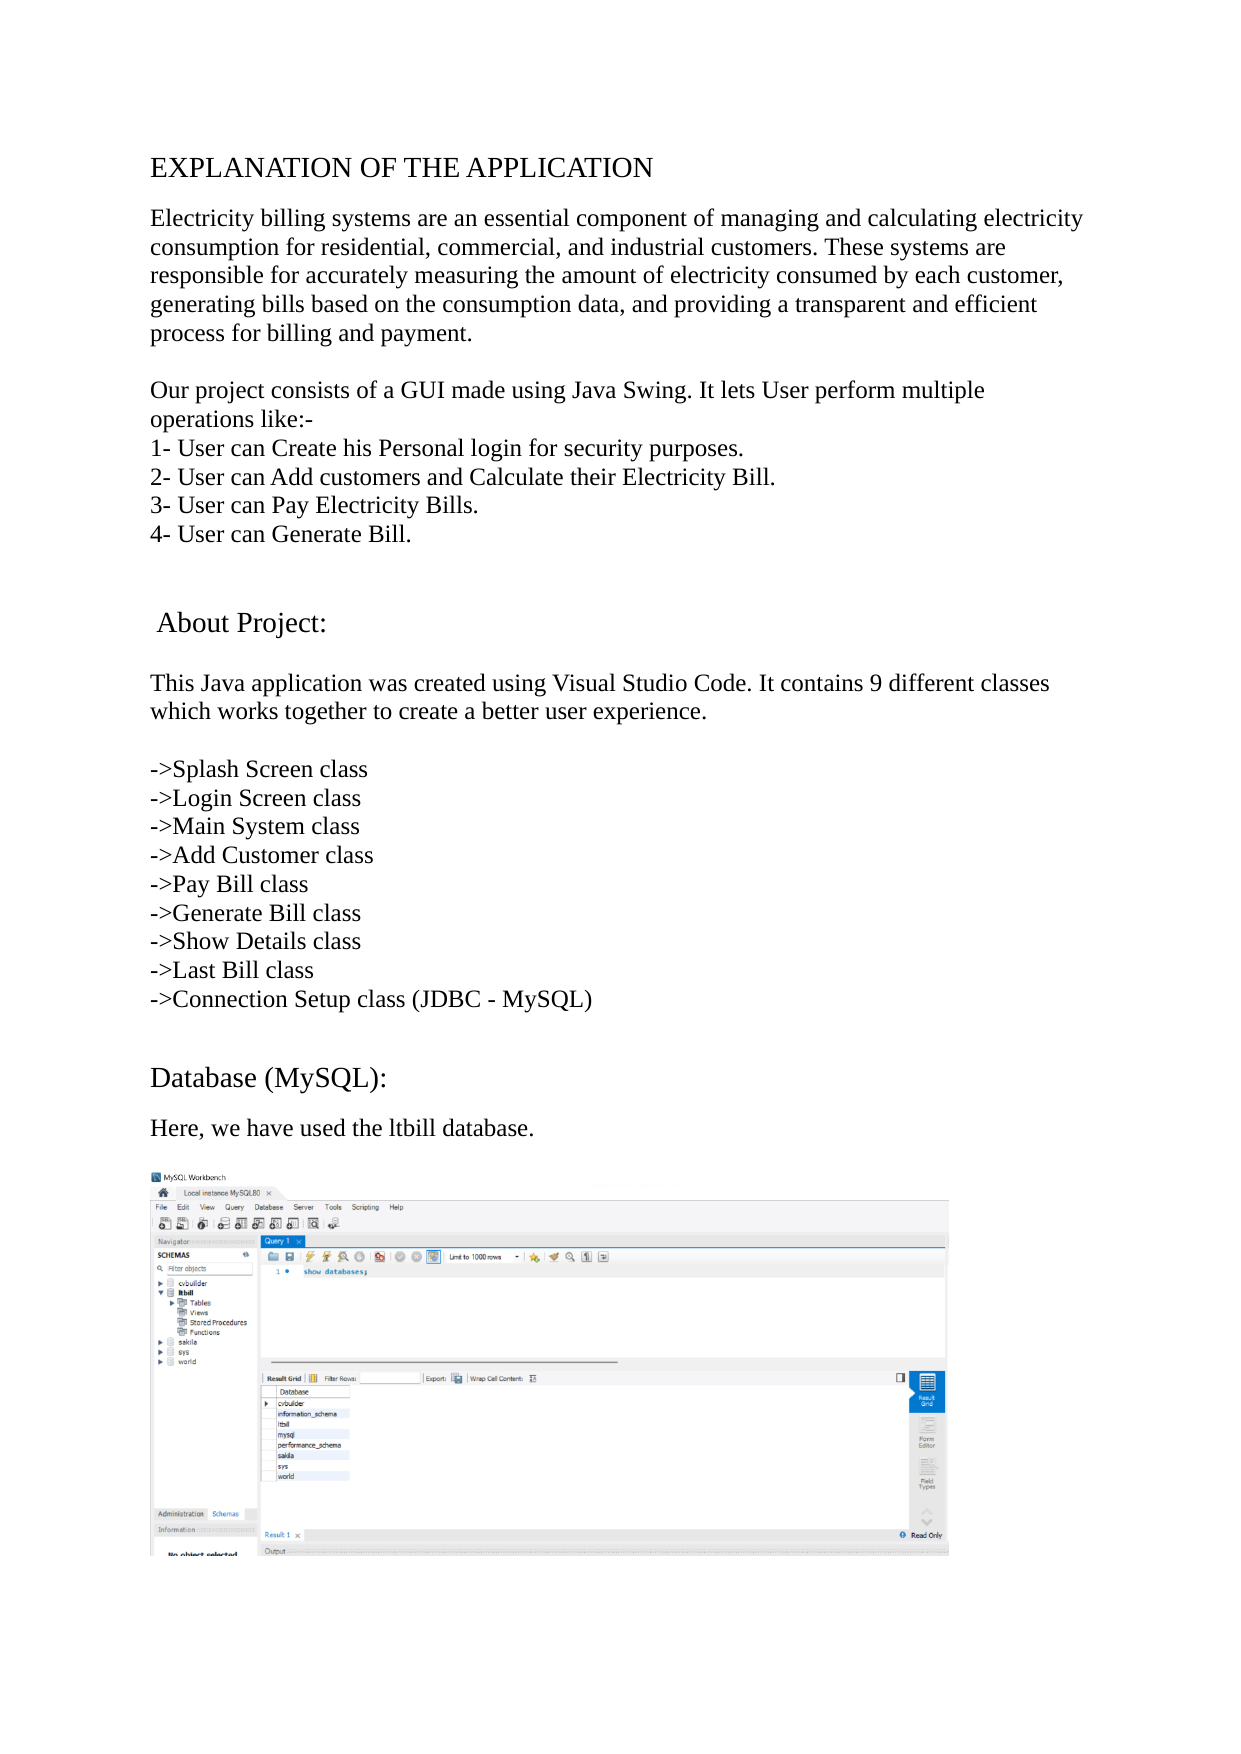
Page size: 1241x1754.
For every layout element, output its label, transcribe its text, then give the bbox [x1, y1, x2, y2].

text Here, we have used the ltbill database. [150, 1113, 1090, 1142]
text ->Main System class [150, 811, 1090, 840]
text ->Generate Bill class [150, 898, 1090, 926]
text Database (MySQL): [150, 1061, 1090, 1094]
text ->Show Details class [150, 926, 1090, 955]
text ->Connection Setup class (JDBC - MySQL) [150, 984, 1090, 1013]
text This Java application was created using Visual Studio Code. It contains 9 different classes which works together to create a better user experience. [150, 668, 1090, 725]
text 4- User can Generate Bill. [150, 519, 1090, 548]
text About Project: [150, 605, 1090, 639]
text EXPLANATION OF THE APPLICATION [150, 150, 1090, 183]
text ->Splash Screen class [150, 754, 1090, 783]
picture [150, 1170, 949, 1556]
text 1- User can Create his Personal login for security purposes. [150, 433, 1090, 462]
text ->Login Screen class [150, 783, 1090, 811]
text 2- User can Add customers and Calculate their Electricity Bill. [150, 462, 1090, 490]
text 3- User can Pay Electricity Bills. [150, 490, 1090, 519]
text ->Add Customer class [150, 840, 1090, 869]
text ->Pay Bill class [150, 869, 1090, 898]
text ->Last Bill class [150, 955, 1090, 984]
text Our project consists of a GUI made using Java Swing. It lets User perform multiple operations like:- [150, 375, 1090, 433]
text Electricity billing systems are an essential component of managing and calculating electricity consumption for residential, commercial, and industrial customers. These systems are responsible for accurately measuring the amount of electricity consumed by each customer, generating bills based on the consumption data, and providing a transparent and efficient process for billing and payment. [150, 203, 1090, 347]
